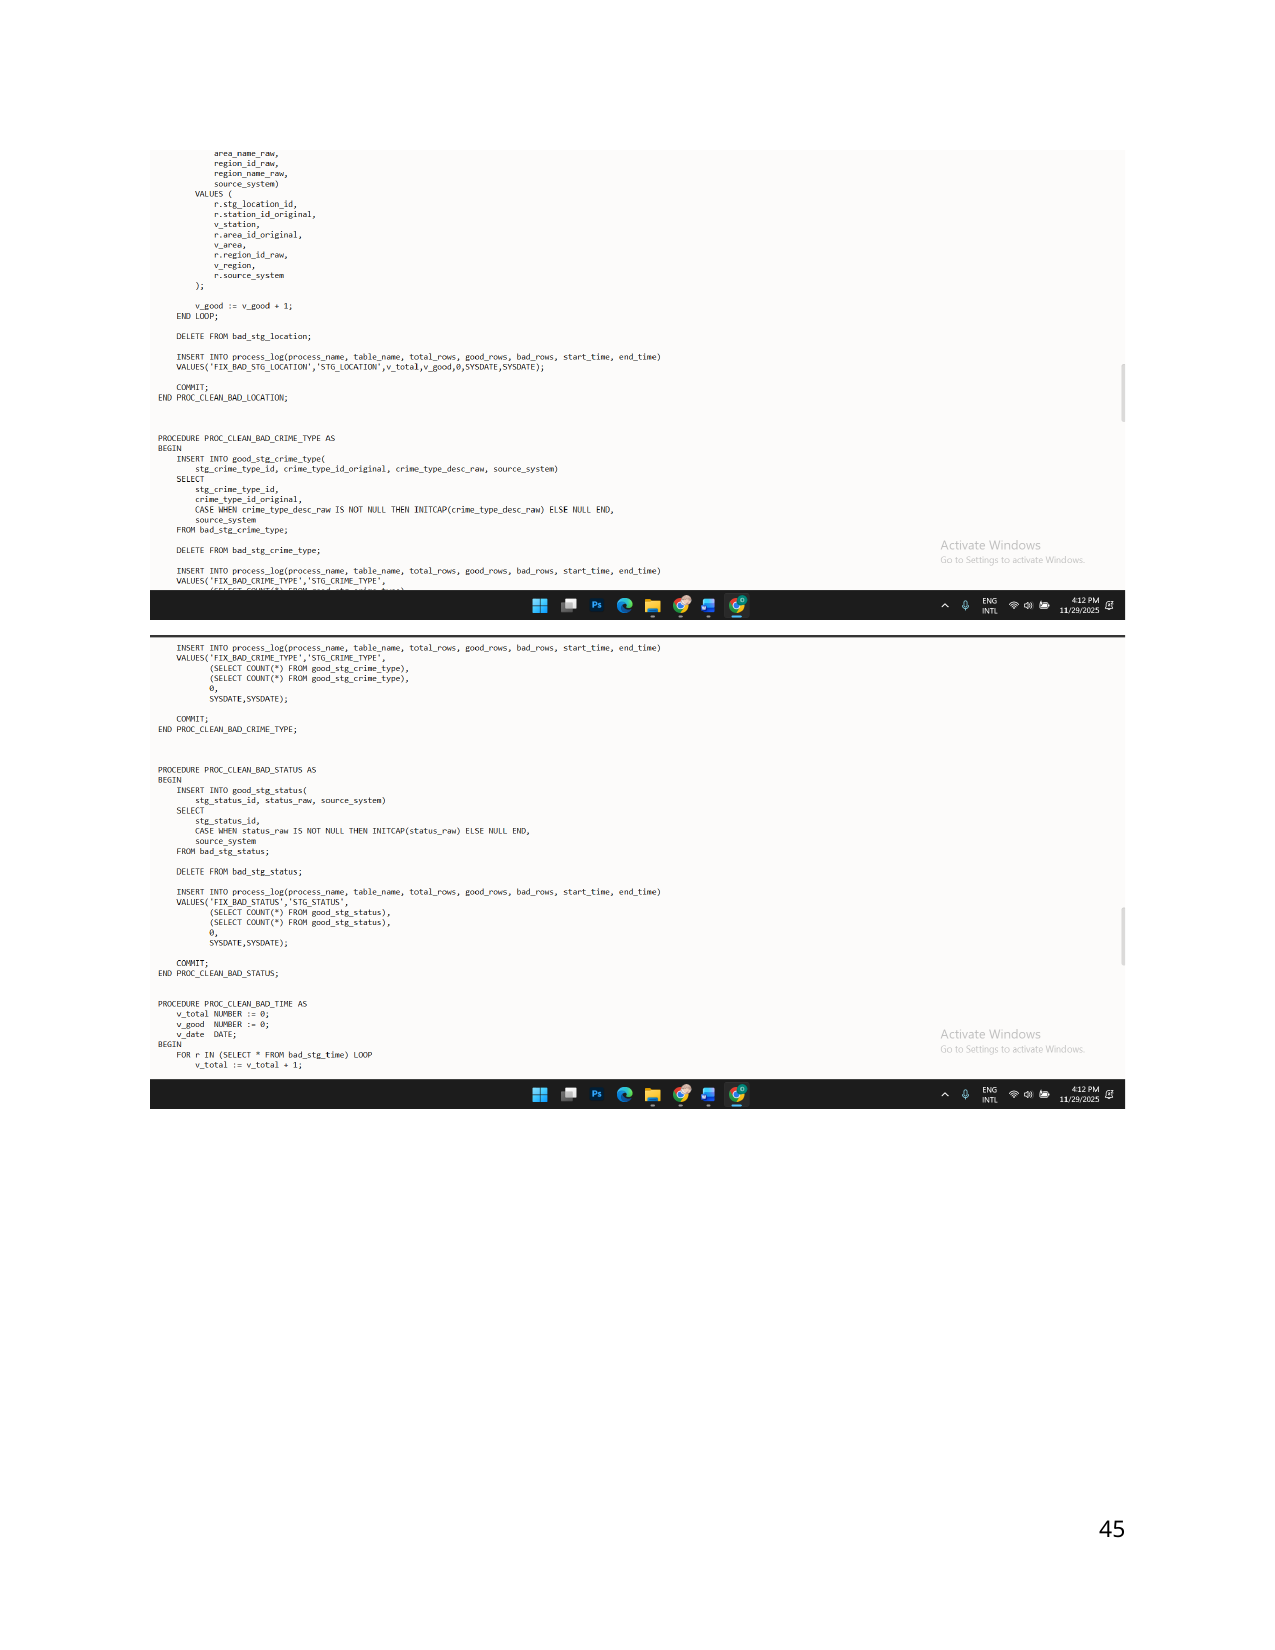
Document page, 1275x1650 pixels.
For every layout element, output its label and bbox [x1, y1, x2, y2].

picture [150, 635, 1125, 1109]
picture [150, 150, 1125, 620]
